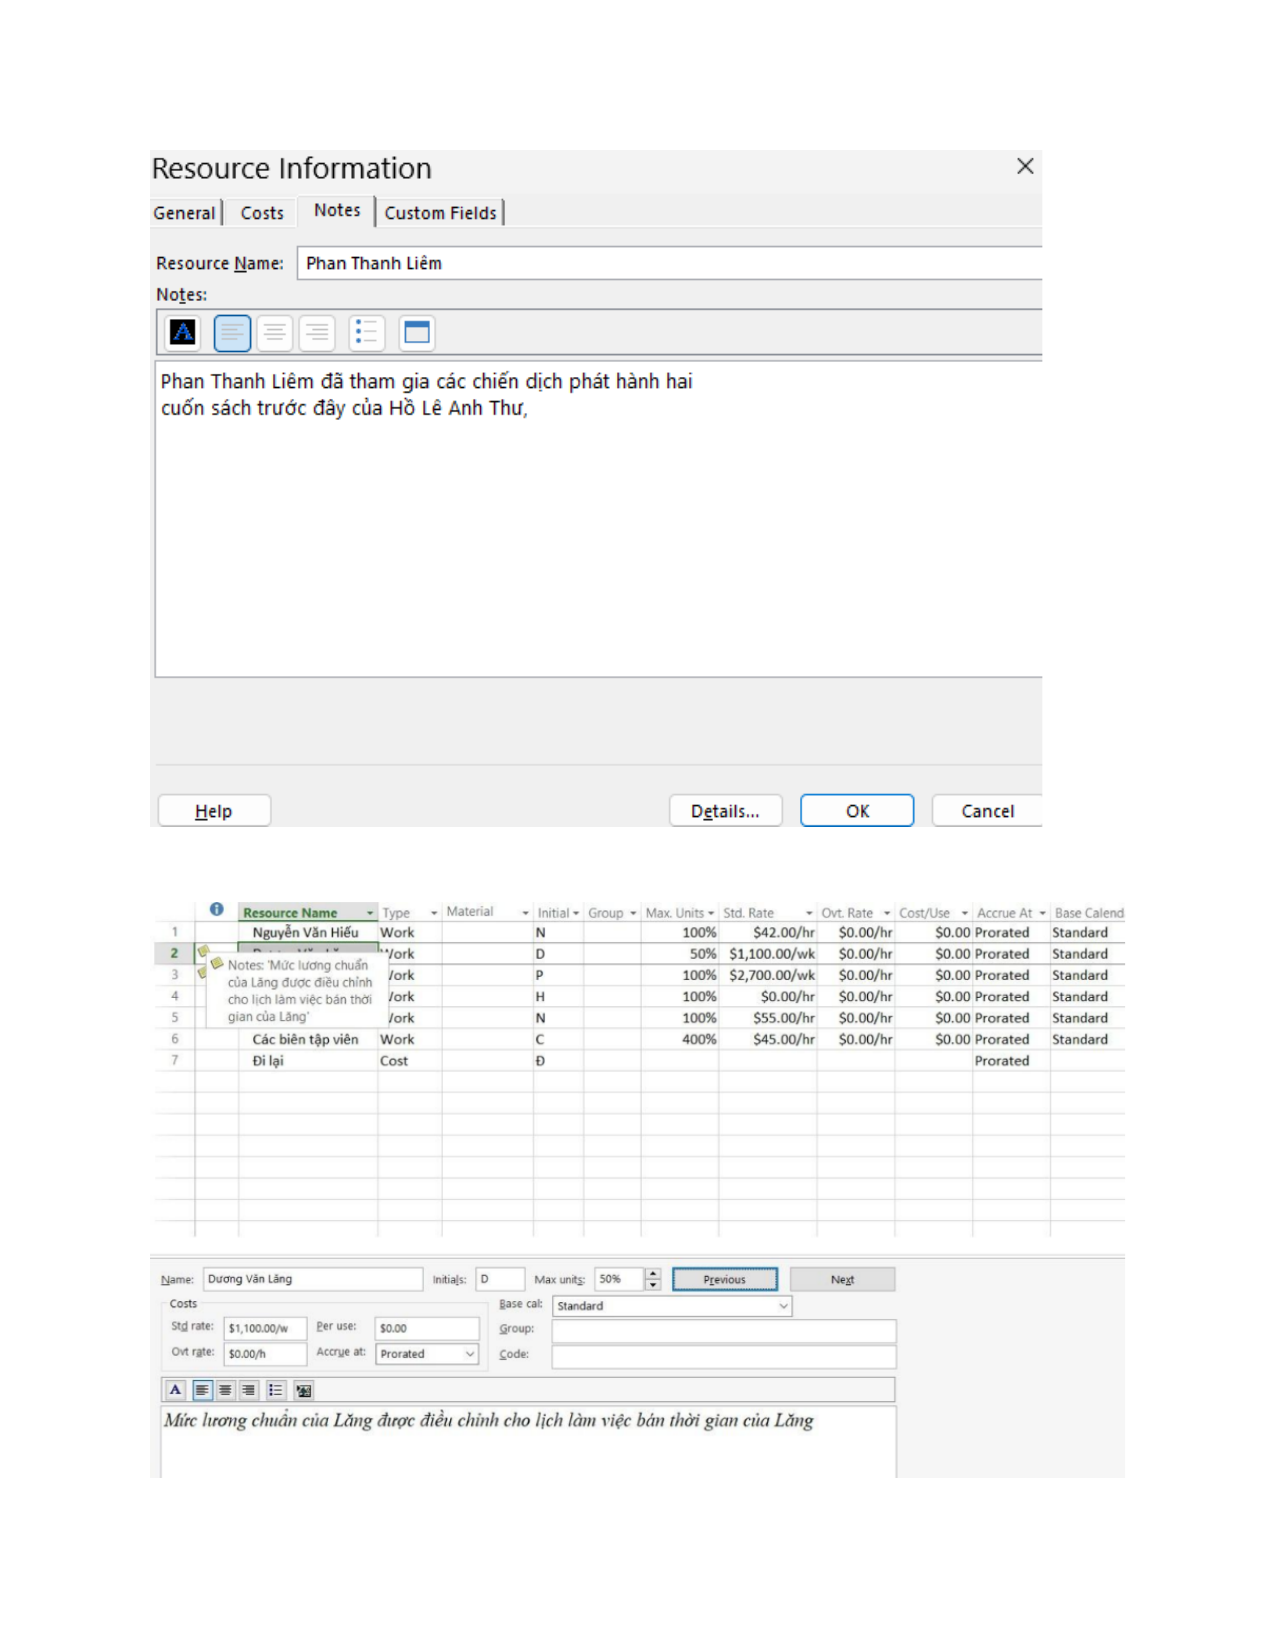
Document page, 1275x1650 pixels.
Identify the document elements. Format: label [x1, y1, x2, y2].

picture [150, 150, 1043, 827]
picture [150, 900, 1125, 1478]
